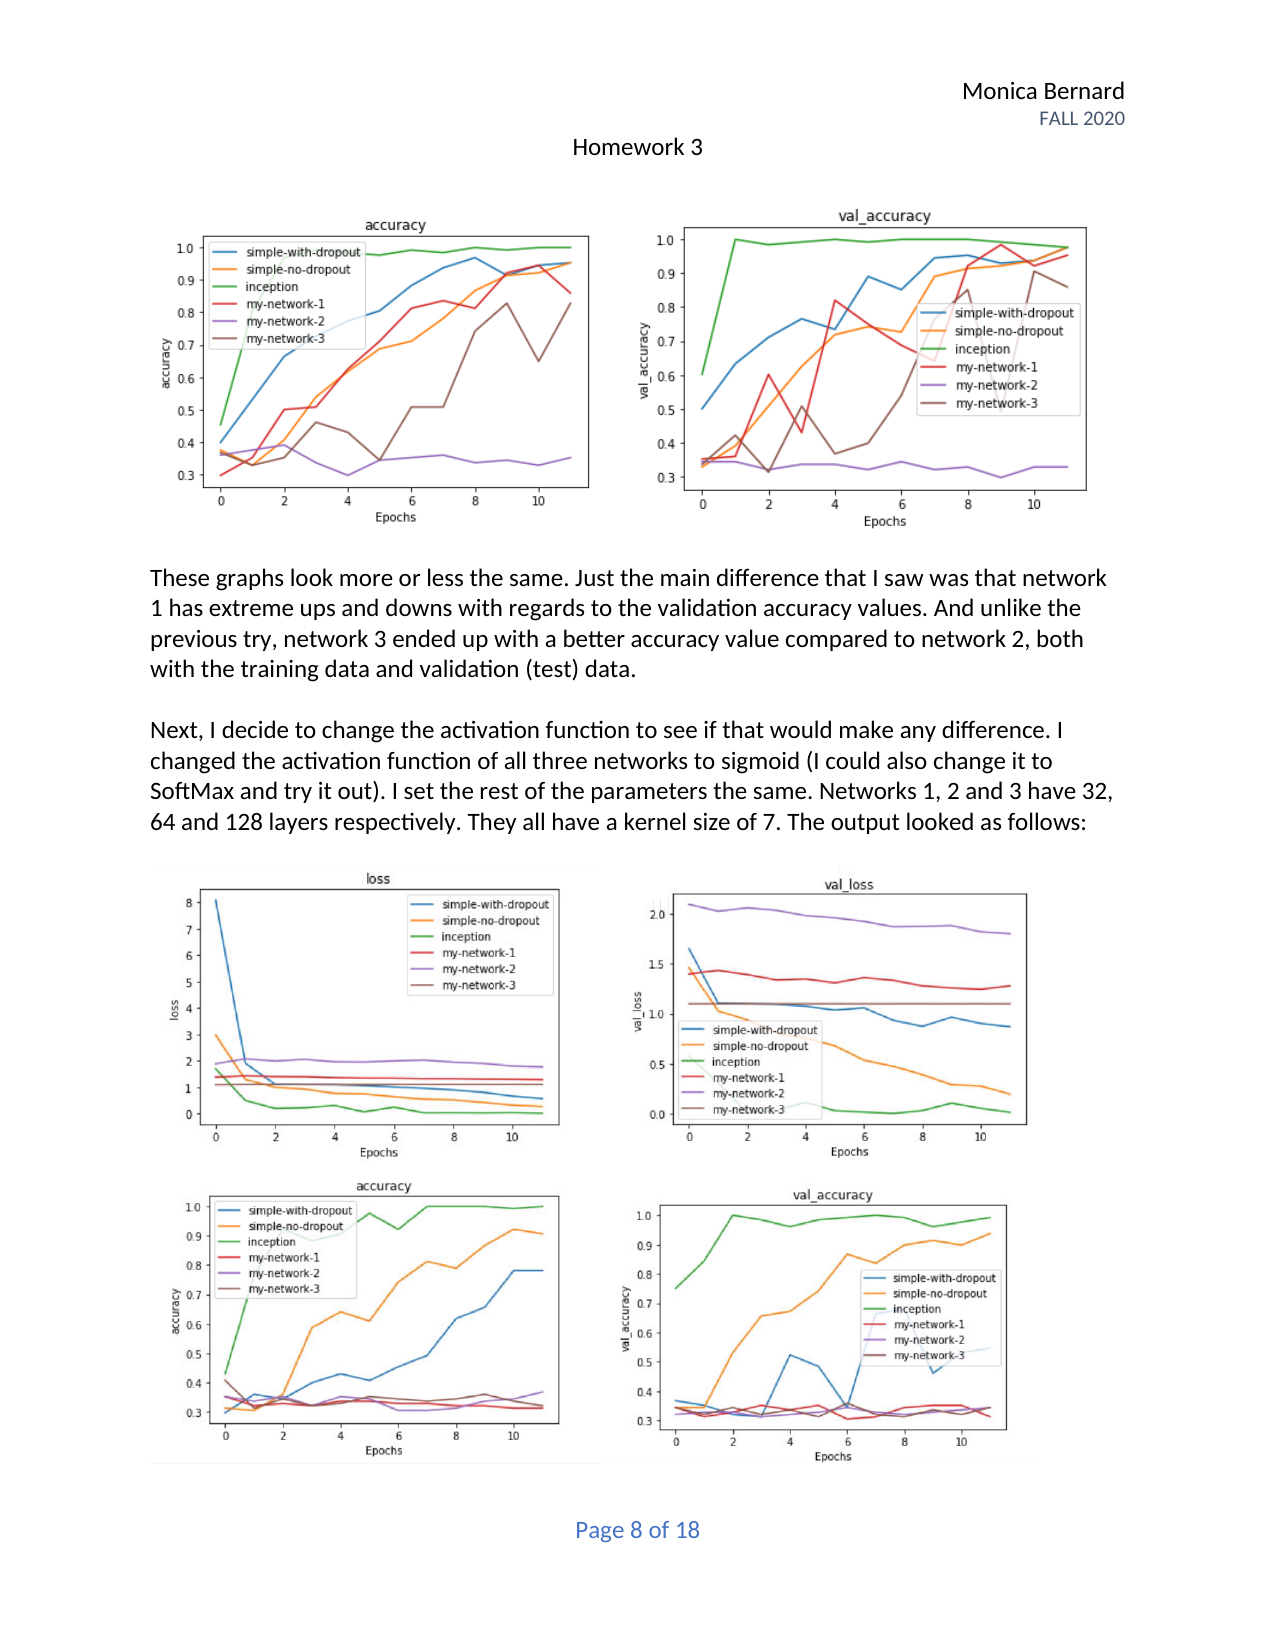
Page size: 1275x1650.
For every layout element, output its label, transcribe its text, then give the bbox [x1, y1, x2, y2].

text Next, I decide to change the activation function to see if that would make any difference. I changed the activation function of all three networks to sigmoid (I could also change it to SoftMax and try it out). I set the rest of the parameters the same. Networks 1, 2 and 3 have 32, 64 and 128 layers respectively. They all have a kernel size of 7. The output looked as follows: [150, 714, 1125, 836]
text These graphs look more or less the same. Just the main difference that I saw was that network 1 has extreme ups and downs with regards to the validation accuracy values. And unlike the previous try, network 3 ended up with a better accuracy value compared to network 2, both with the training data and validation (test) data. [150, 562, 1125, 684]
picture [150, 867, 1074, 1464]
picture [150, 192, 1123, 532]
